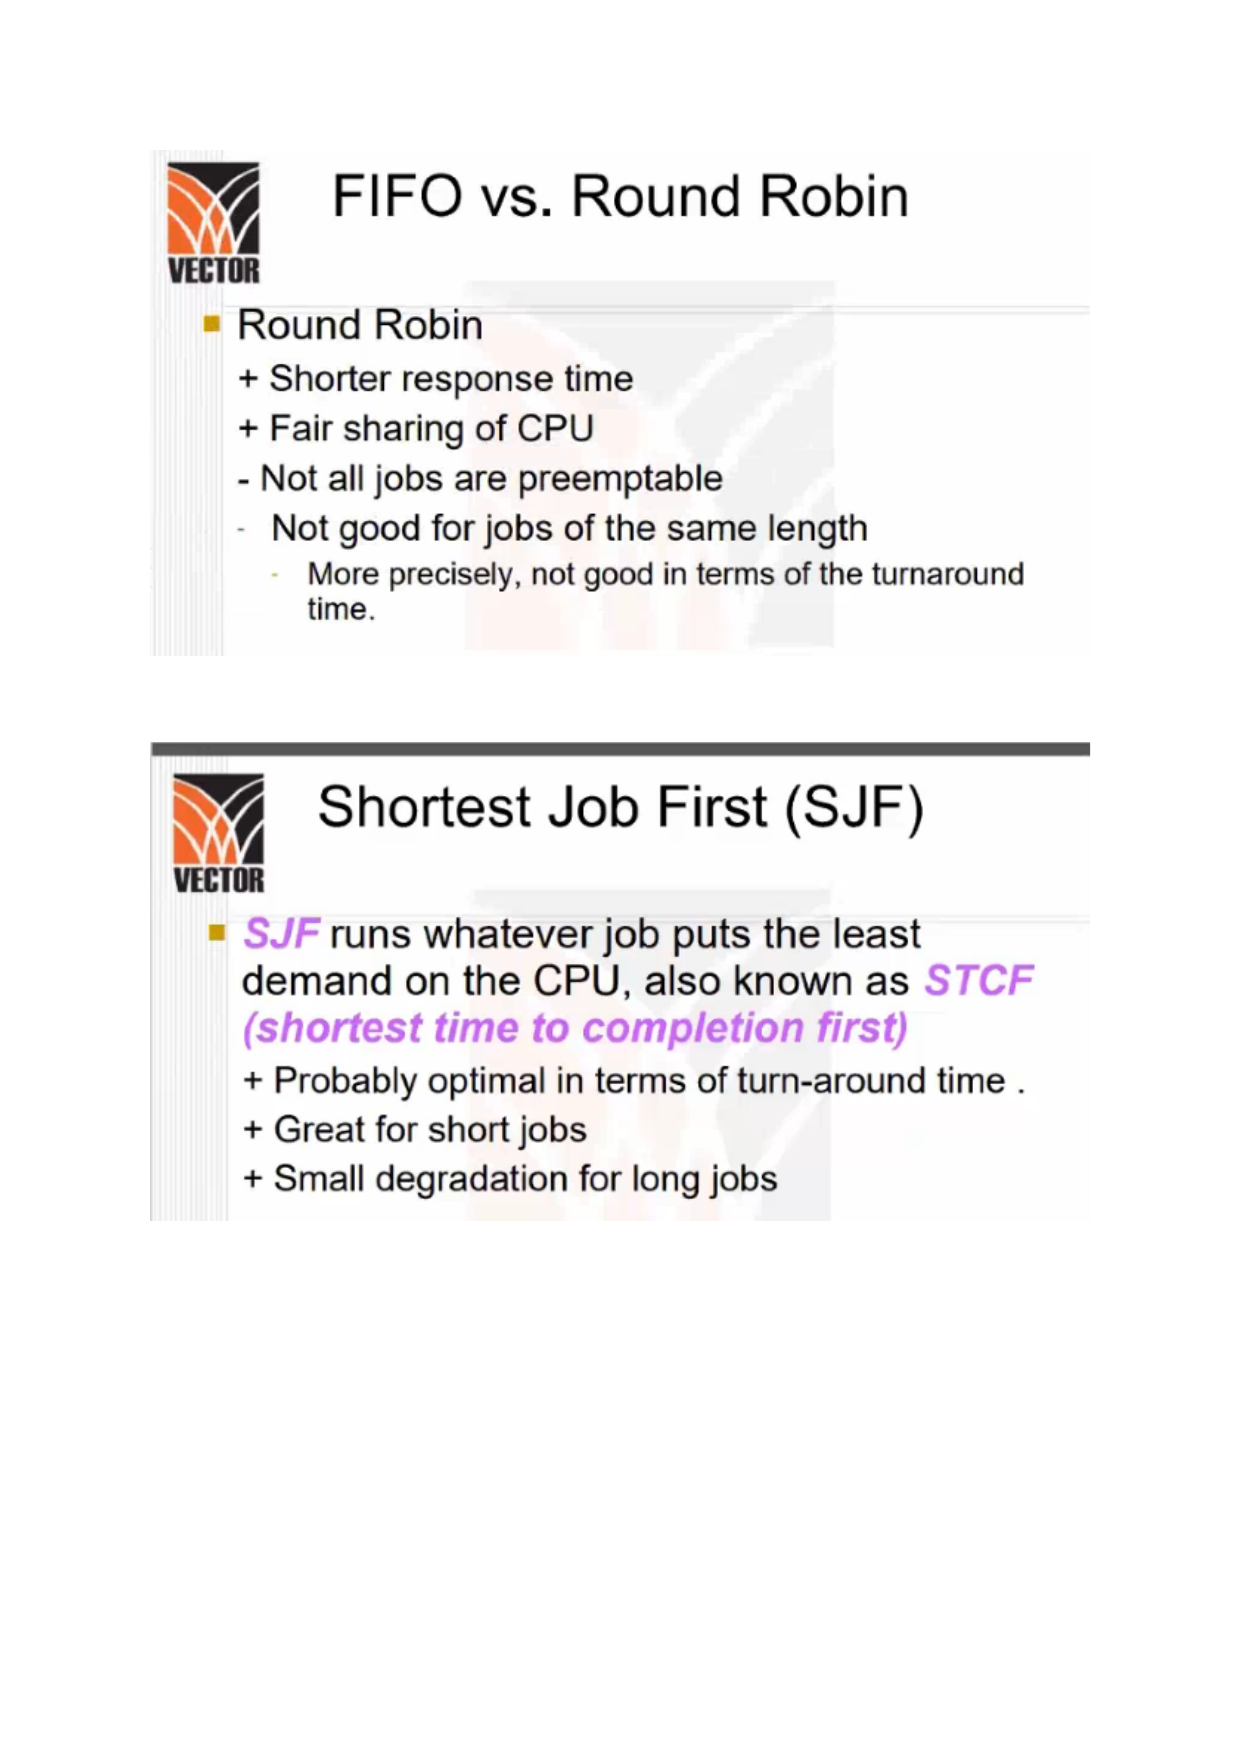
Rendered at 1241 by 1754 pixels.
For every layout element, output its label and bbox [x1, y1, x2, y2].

picture [150, 742, 1091, 1221]
picture [150, 150, 1091, 656]
